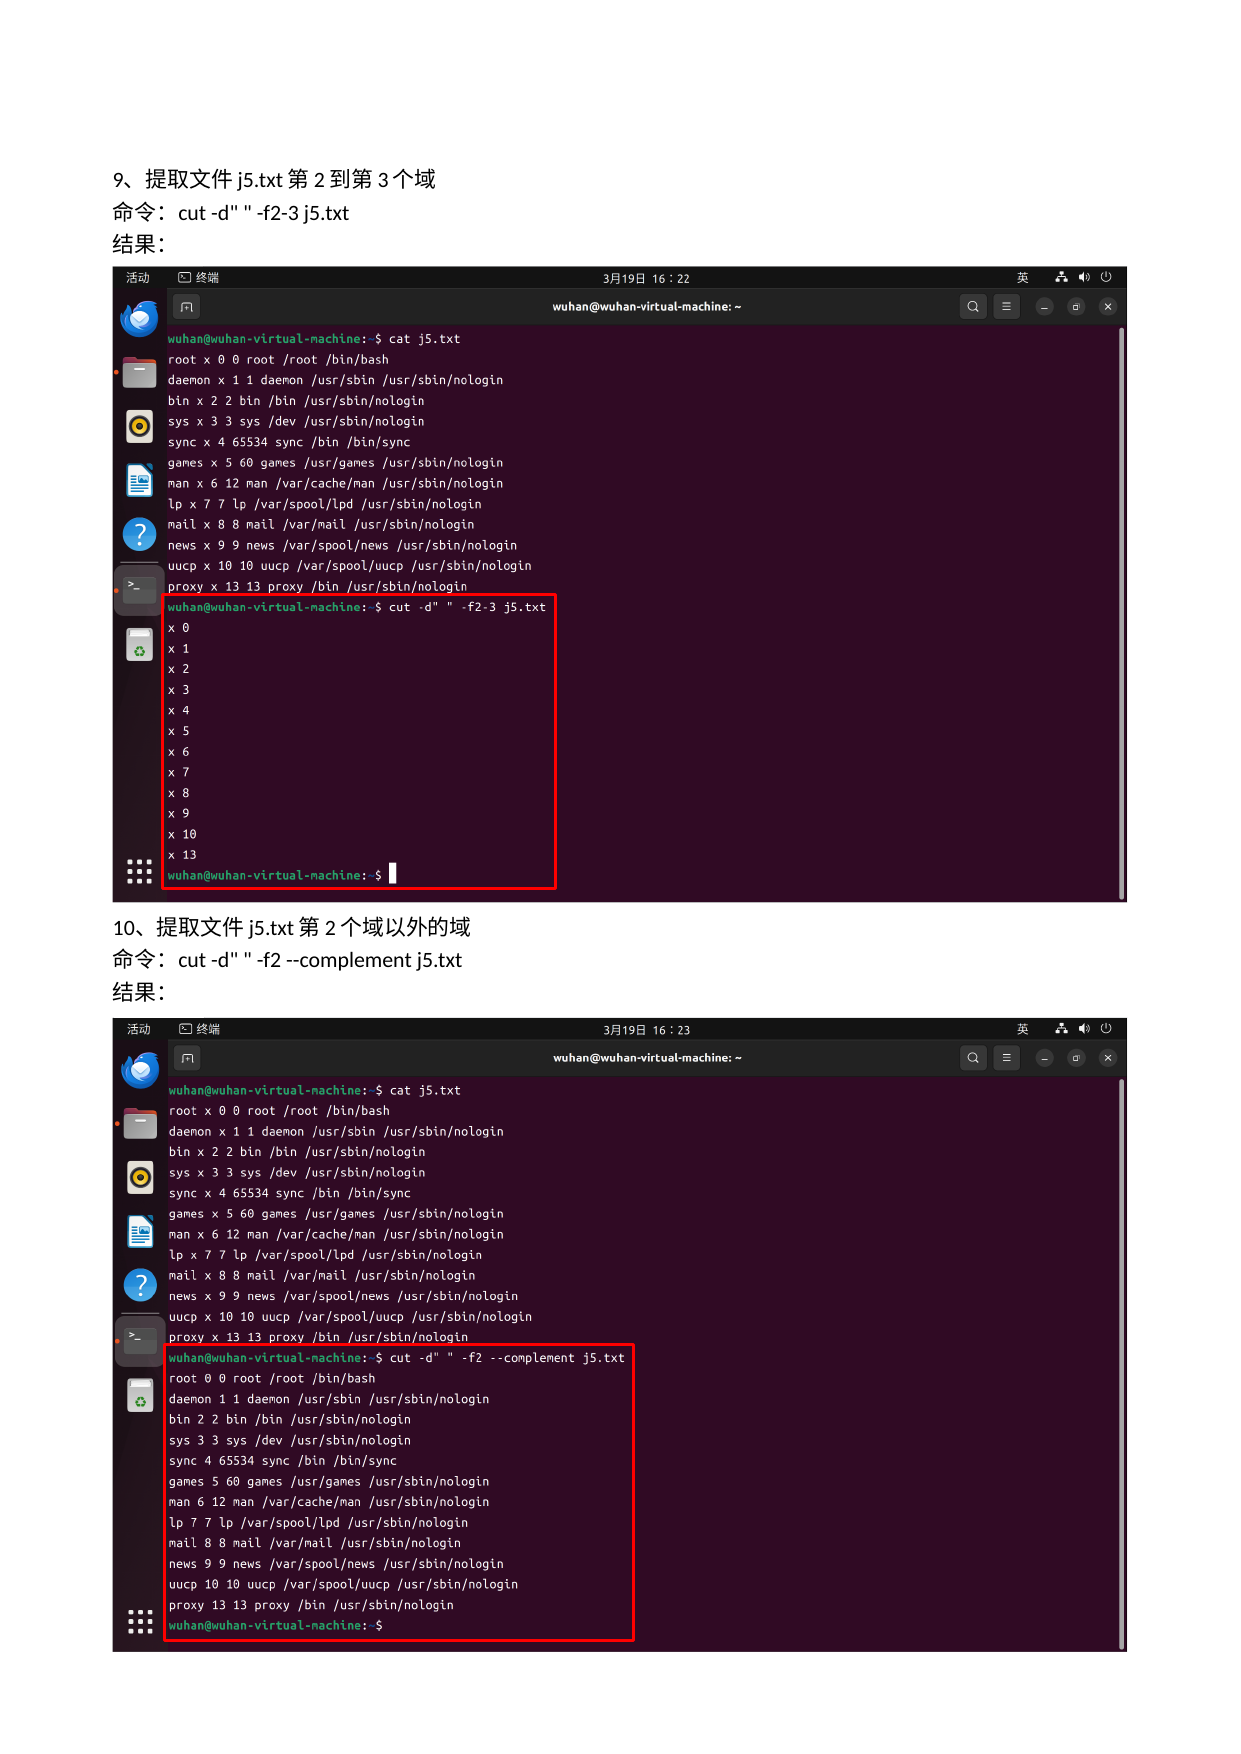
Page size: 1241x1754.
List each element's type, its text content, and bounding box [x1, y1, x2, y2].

text 结果： [112, 227, 1128, 259]
text 命令：cut -d" " -f2 --complement j5.txt [112, 942, 1128, 974]
text 结果： [112, 974, 1128, 1007]
text 9、提取文件j5.txt第2到第3个域 [112, 162, 1128, 194]
text 10、提取文件j5.txt第2个域以外的域 [112, 909, 1128, 942]
text 命令：cut -d" " -f2-3 j5.txt [112, 194, 1128, 227]
picture [112, 1017, 1128, 1652]
picture [112, 266, 1128, 903]
